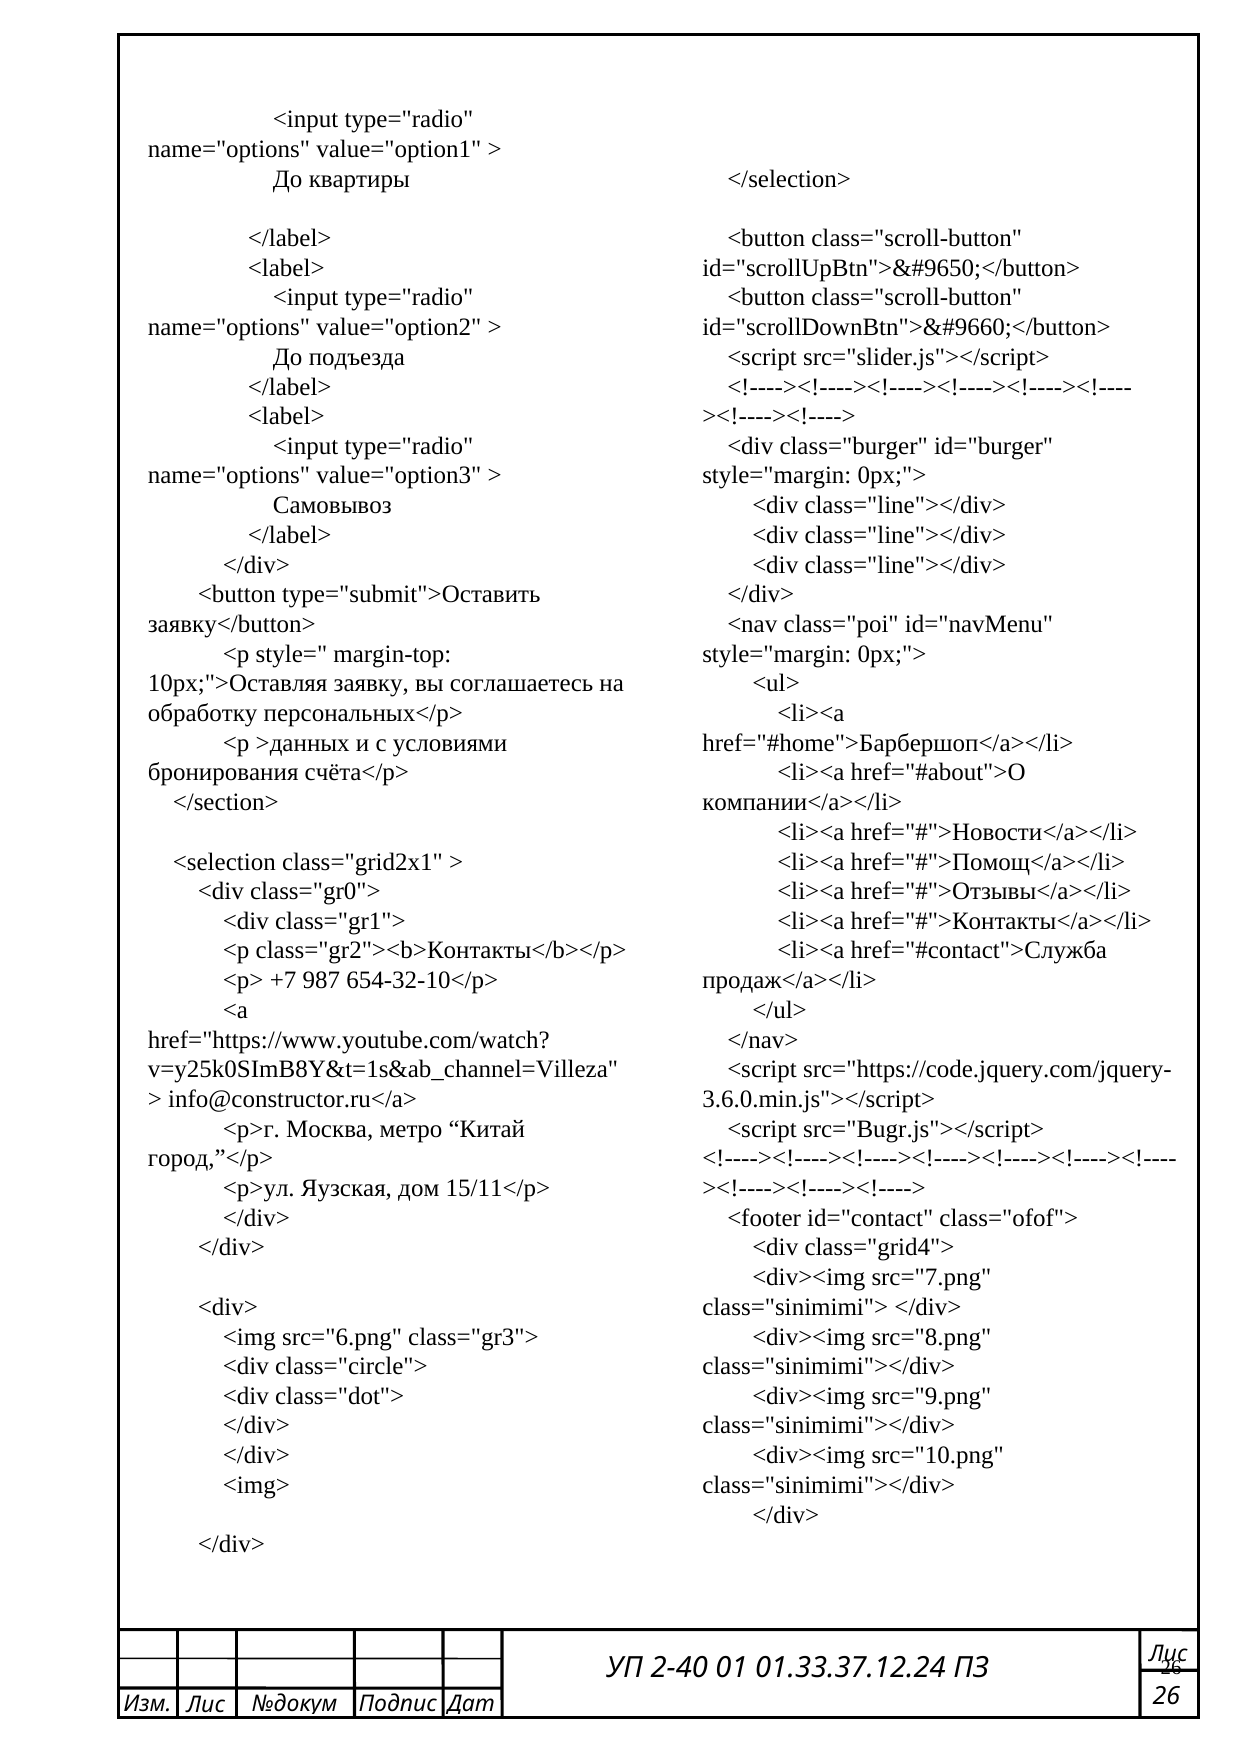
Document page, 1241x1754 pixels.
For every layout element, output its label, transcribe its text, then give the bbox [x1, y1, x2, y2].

text <p style=" margin-top: 10px;">Оставляя заявку, вы соглашаетесь на обработку персональных</p> [148, 638, 627, 727]
text </div> [702, 578, 1181, 608]
text <!----><!----><!----><!----><!----><!----><!----><!----> [702, 371, 1181, 430]
text <label> [148, 252, 627, 282]
text Самовывоз [148, 489, 627, 519]
text <li><a href="#home">Барбершоп</a></li> [702, 697, 1181, 757]
text <p> +7 987 654-32-10</p> [148, 964, 627, 994]
text <div> [148, 1291, 627, 1321]
text <li><a href="#contact">Служба продаж</a></li> [702, 935, 1181, 994]
text </div> [148, 1528, 627, 1558]
text <div class="gr0"> [148, 875, 627, 905]
text <div><img src="9.png" class="sinimimi"></div> [702, 1380, 1181, 1439]
text </section> [148, 786, 627, 816]
text <p class="gr2"><b>Контакты</b></p> [148, 935, 627, 964]
text </label> [148, 371, 627, 400]
text <p>г. Москва, метро “Китай город,”</p> [148, 1113, 627, 1172]
text <script src="Bugr.js"></script> [702, 1113, 1181, 1142]
text <div class="line"></div> [702, 519, 1181, 549]
text <nav class="poi" id="navMenu" style="margin: 0px;"> [702, 608, 1181, 667]
text <button class="scroll-button" id="scrollUpBtn">&#9650;</button> [702, 222, 1181, 282]
text <div><img src="10.png" class="sinimimi"></div> [702, 1439, 1181, 1499]
text До подъезда [148, 341, 627, 371]
text <p >данных и с условиями бронирования счёта</p> [148, 727, 627, 786]
text <div class="circle"> [148, 1350, 627, 1380]
text <a href="https://www.youtube.com/watch?v=y25k0SImB8Y&t=1s&ab_channel=Villeza"> info@constructor.ru</a> [148, 994, 627, 1113]
text </div> [148, 1410, 627, 1439]
text <ul> [702, 667, 1181, 697]
text </div> [148, 549, 627, 578]
text <selection class="grid2x1" > [148, 846, 627, 875]
text <div><img src="8.png" class="sinimimi"></div> [702, 1321, 1181, 1380]
text <div class="gr1"> [148, 905, 627, 935]
text <input type="radio" name="options" value="option1" > [148, 103, 627, 163]
text <div class="line"></div> [702, 549, 1181, 578]
text <div class="grid4"> [702, 1232, 1181, 1261]
text <input type="radio" name="options" value="option2" > [148, 282, 627, 341]
text </div> [148, 1202, 627, 1232]
text <div class="burger" id="burger" style="margin: 0px;"> [702, 430, 1181, 489]
text </div> [702, 1499, 1181, 1528]
text <img src="6.png" class="gr3"> [148, 1321, 627, 1350]
text <li><a href="#">Помощ</a></li> [702, 846, 1181, 875]
text </nav> [702, 1024, 1181, 1053]
text <label> [148, 400, 627, 430]
text <button type="submit">Оставить заявку</button> [148, 578, 627, 638]
text </selection> [702, 163, 1181, 192]
text <div class="line"></div> [702, 489, 1181, 519]
text <div class="dot"> [148, 1380, 627, 1410]
text <script src="https://code.jquery.com/jquery-3.6.0.min.js"></script> [702, 1053, 1181, 1113]
text <script src="slider.js"></script> [702, 341, 1181, 371]
text <img> [148, 1469, 627, 1499]
text </div> [148, 1439, 627, 1469]
text <div><img src="7.png" class="sinimimi"> </div> [702, 1261, 1181, 1321]
text <input type="radio" name="options" value="option3" > [148, 430, 627, 489]
text До квартиры [148, 163, 627, 192]
text </label> [148, 519, 627, 549]
text <button class="scroll-button" id="scrollDownBtn">&#9660;</button> [702, 282, 1181, 341]
text <p>ул. Яузская, дом 15/11</p> [148, 1172, 627, 1202]
text <li><a href="#">Контакты</a></li> [702, 905, 1181, 935]
text <li><a href="#about">О компании</a></li> [702, 757, 1181, 816]
text <li><a href="#">Отзывы</a></li> [702, 875, 1181, 905]
text <li><a href="#">Новости</a></li> [702, 816, 1181, 846]
text </ul> [702, 994, 1181, 1024]
text <!----><!----><!----><!----><!----><!----><!----><!----><!----><!----> [702, 1142, 1181, 1202]
text <footer id="contact" class="ofof"> [702, 1202, 1181, 1232]
text </div> [148, 1232, 627, 1261]
text </label> [148, 222, 627, 252]
